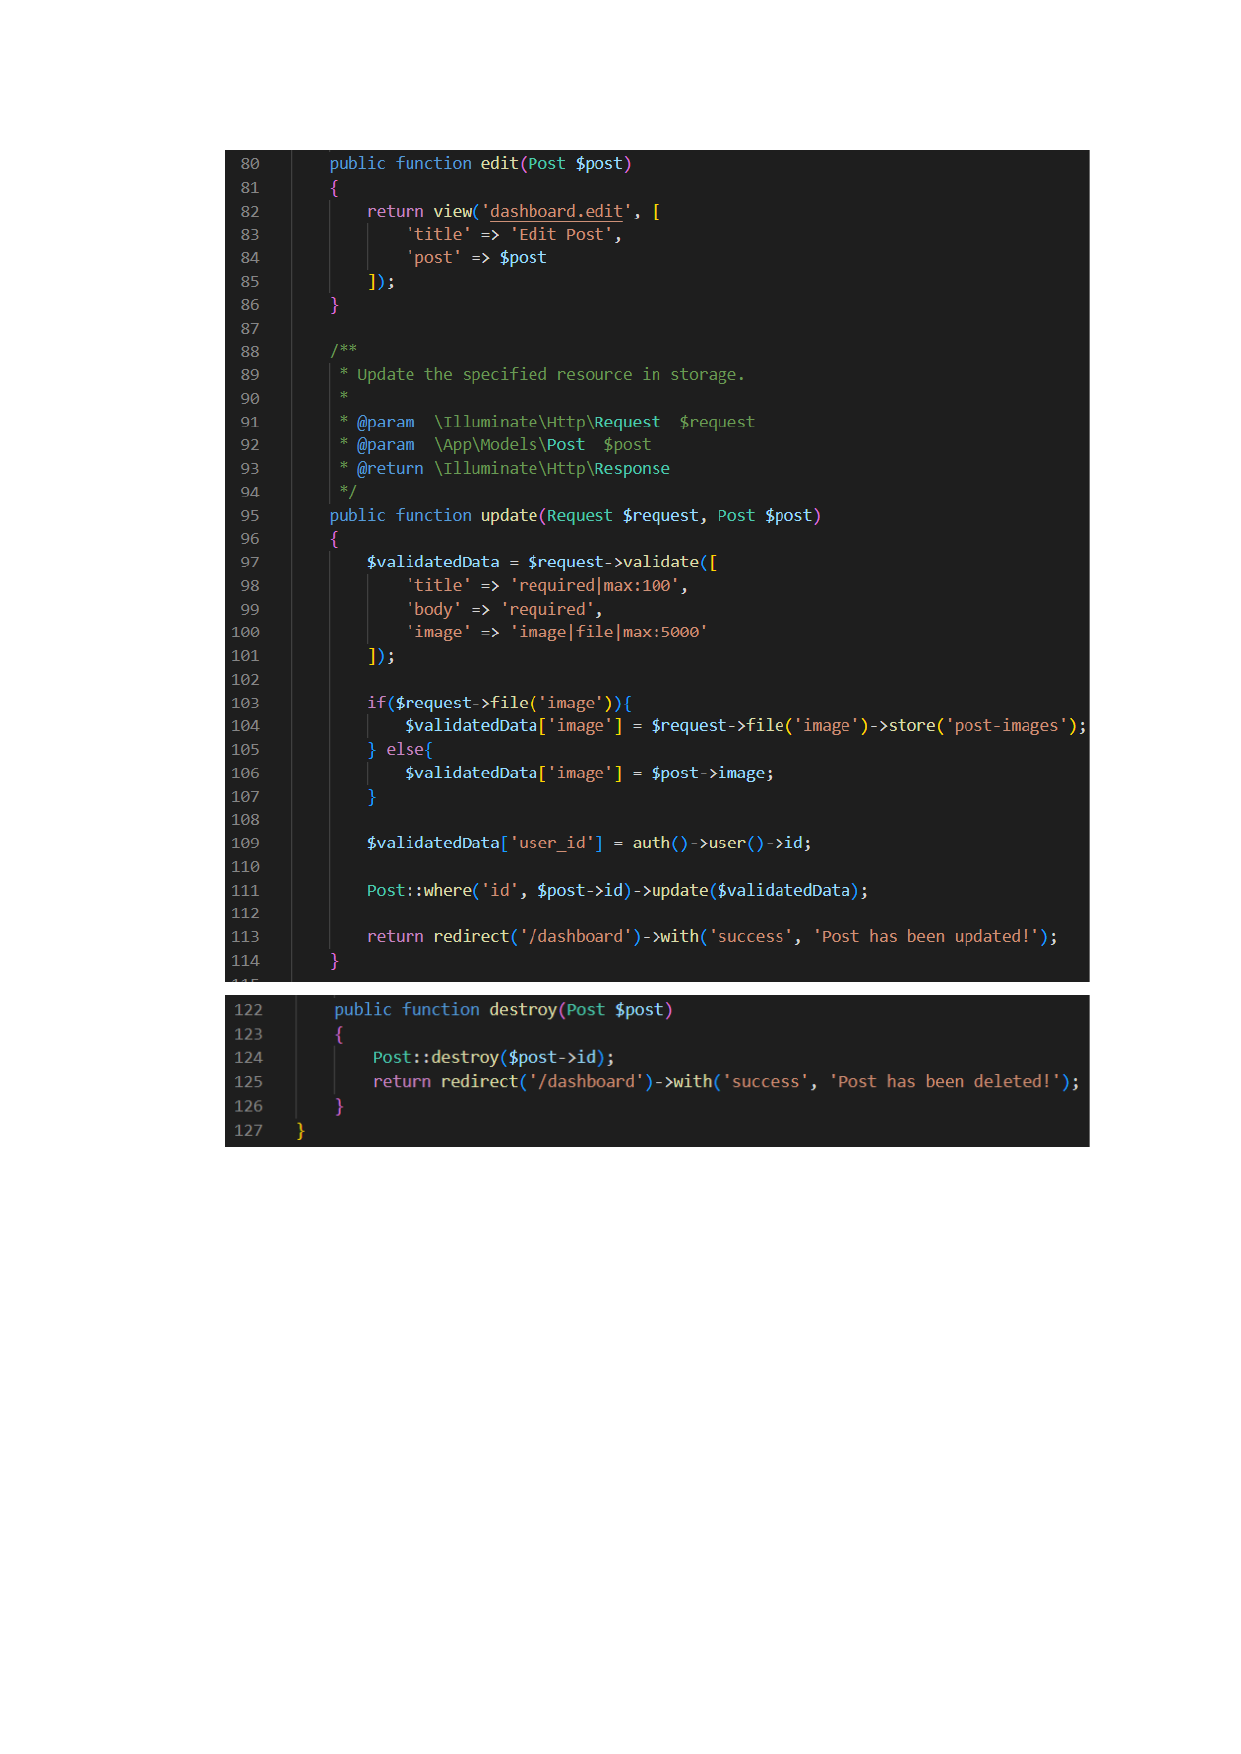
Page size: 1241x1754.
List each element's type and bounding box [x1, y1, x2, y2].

picture [225, 150, 1090, 982]
picture [225, 995, 1090, 1147]
